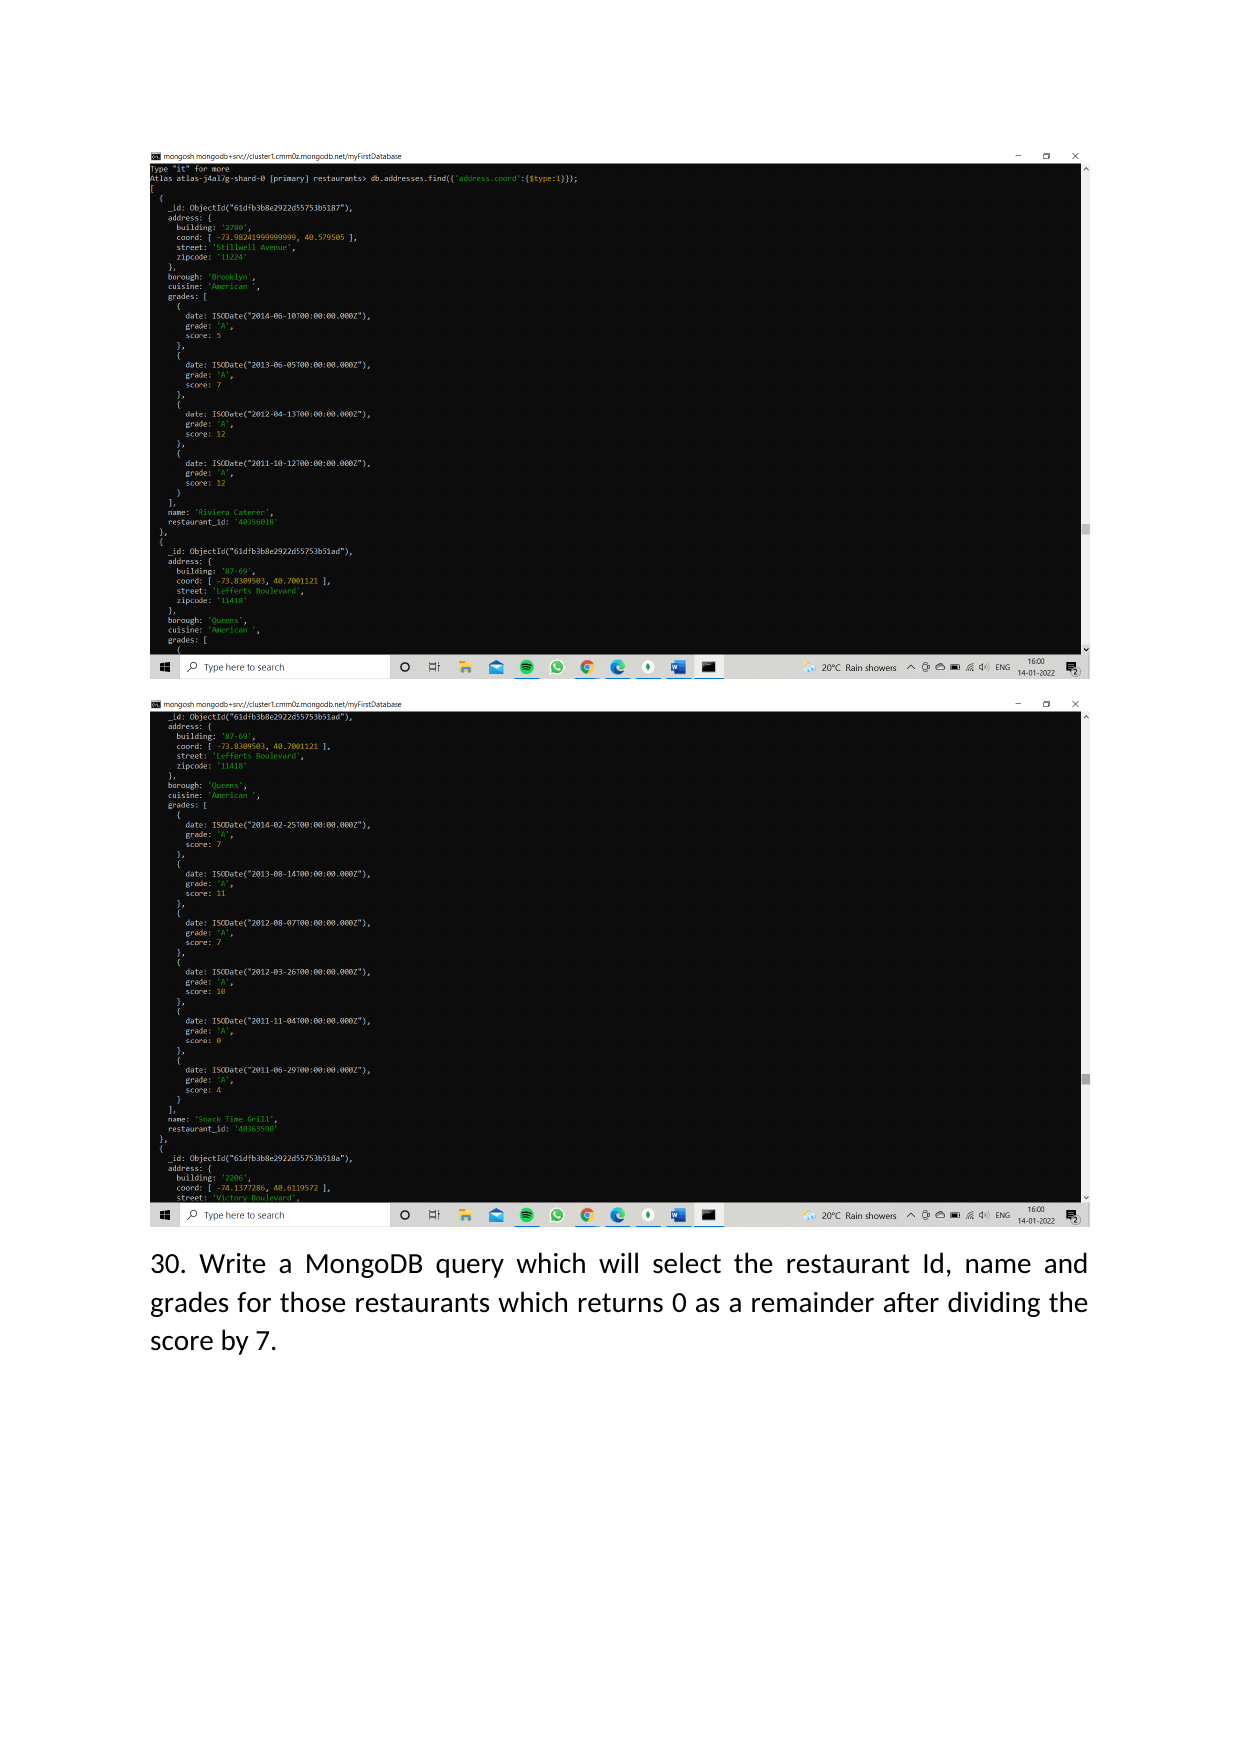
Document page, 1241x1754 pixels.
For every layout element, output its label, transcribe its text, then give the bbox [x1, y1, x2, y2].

picture [150, 697, 1091, 1227]
text 30. Write a MongoDB query which will select the restaurant Id, name and grades for those restaurants which returns 0 as a remainder after dividing the score by 7. [150, 1245, 1090, 1358]
picture [150, 150, 1091, 679]
